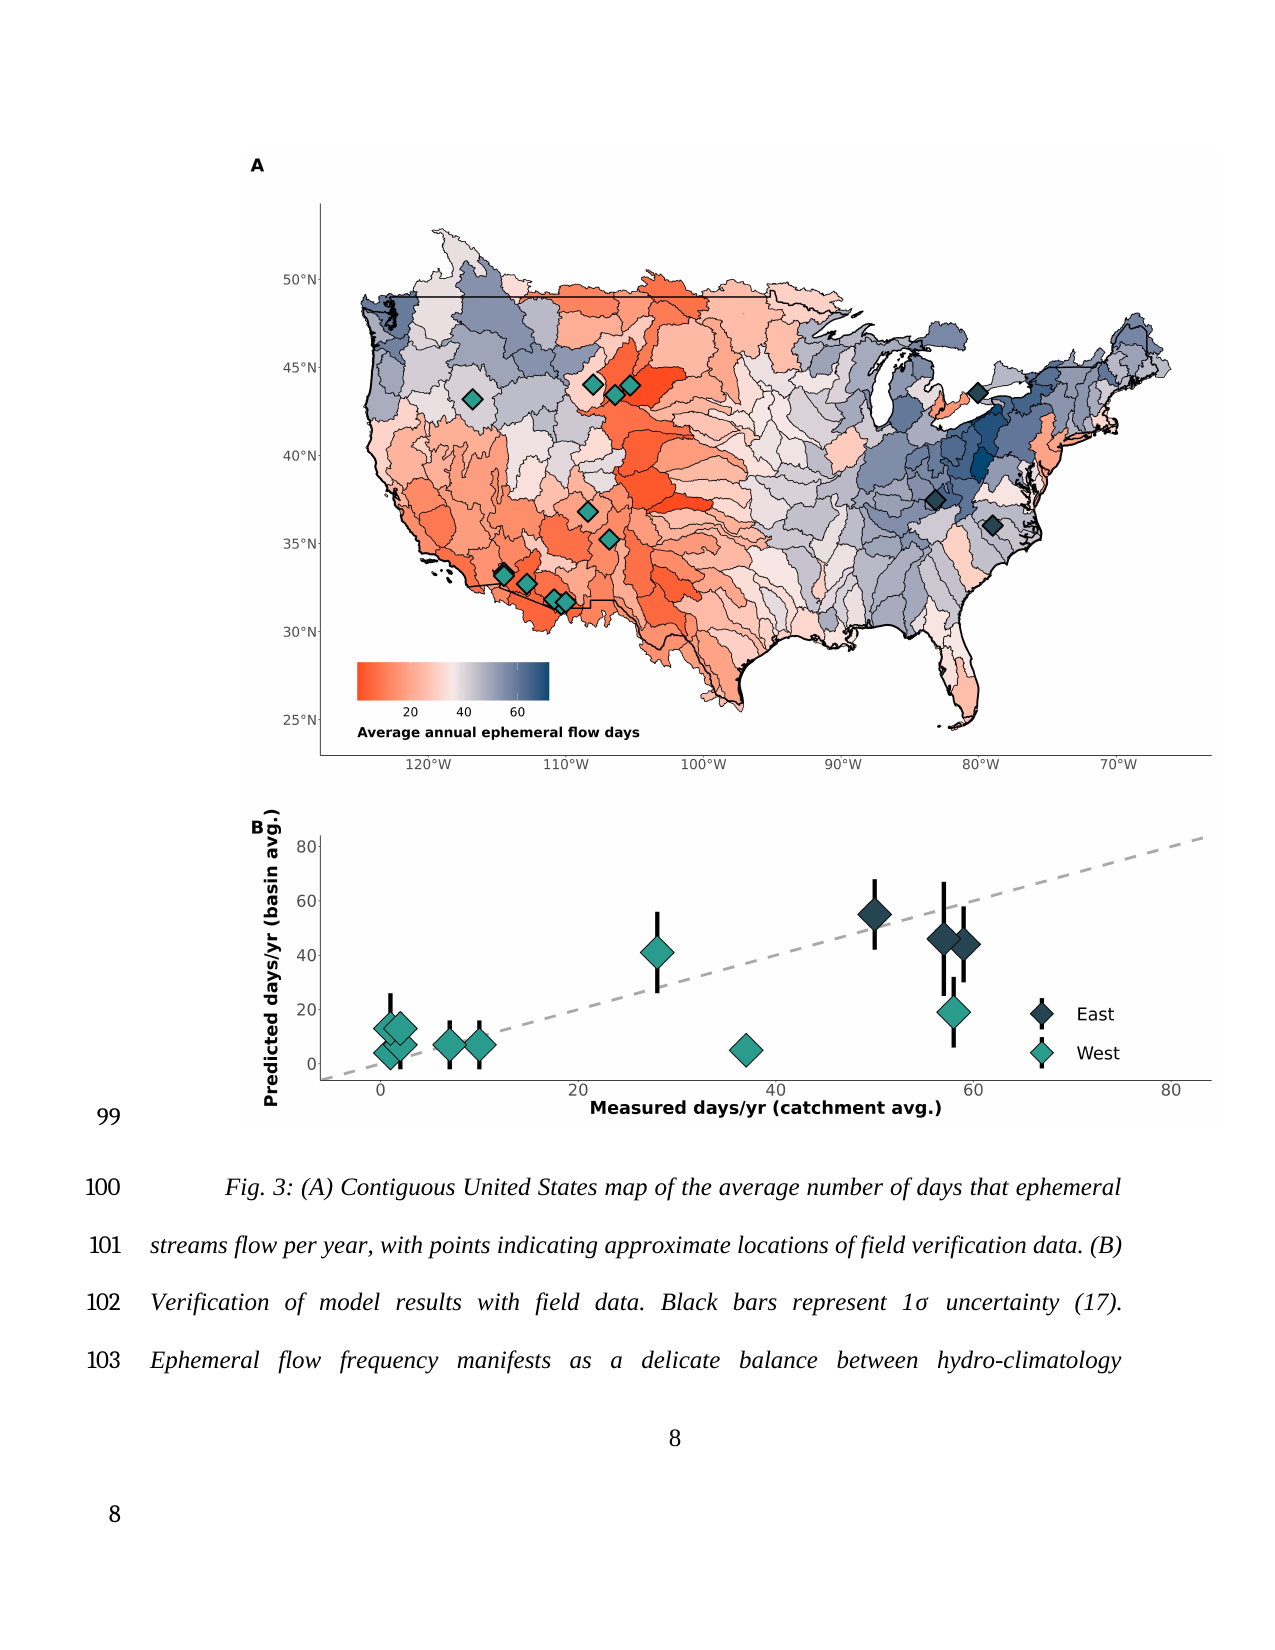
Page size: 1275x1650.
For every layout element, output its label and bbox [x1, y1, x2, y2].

picture [243, 150, 1219, 1125]
text [150, 1172, 1125, 1374]
